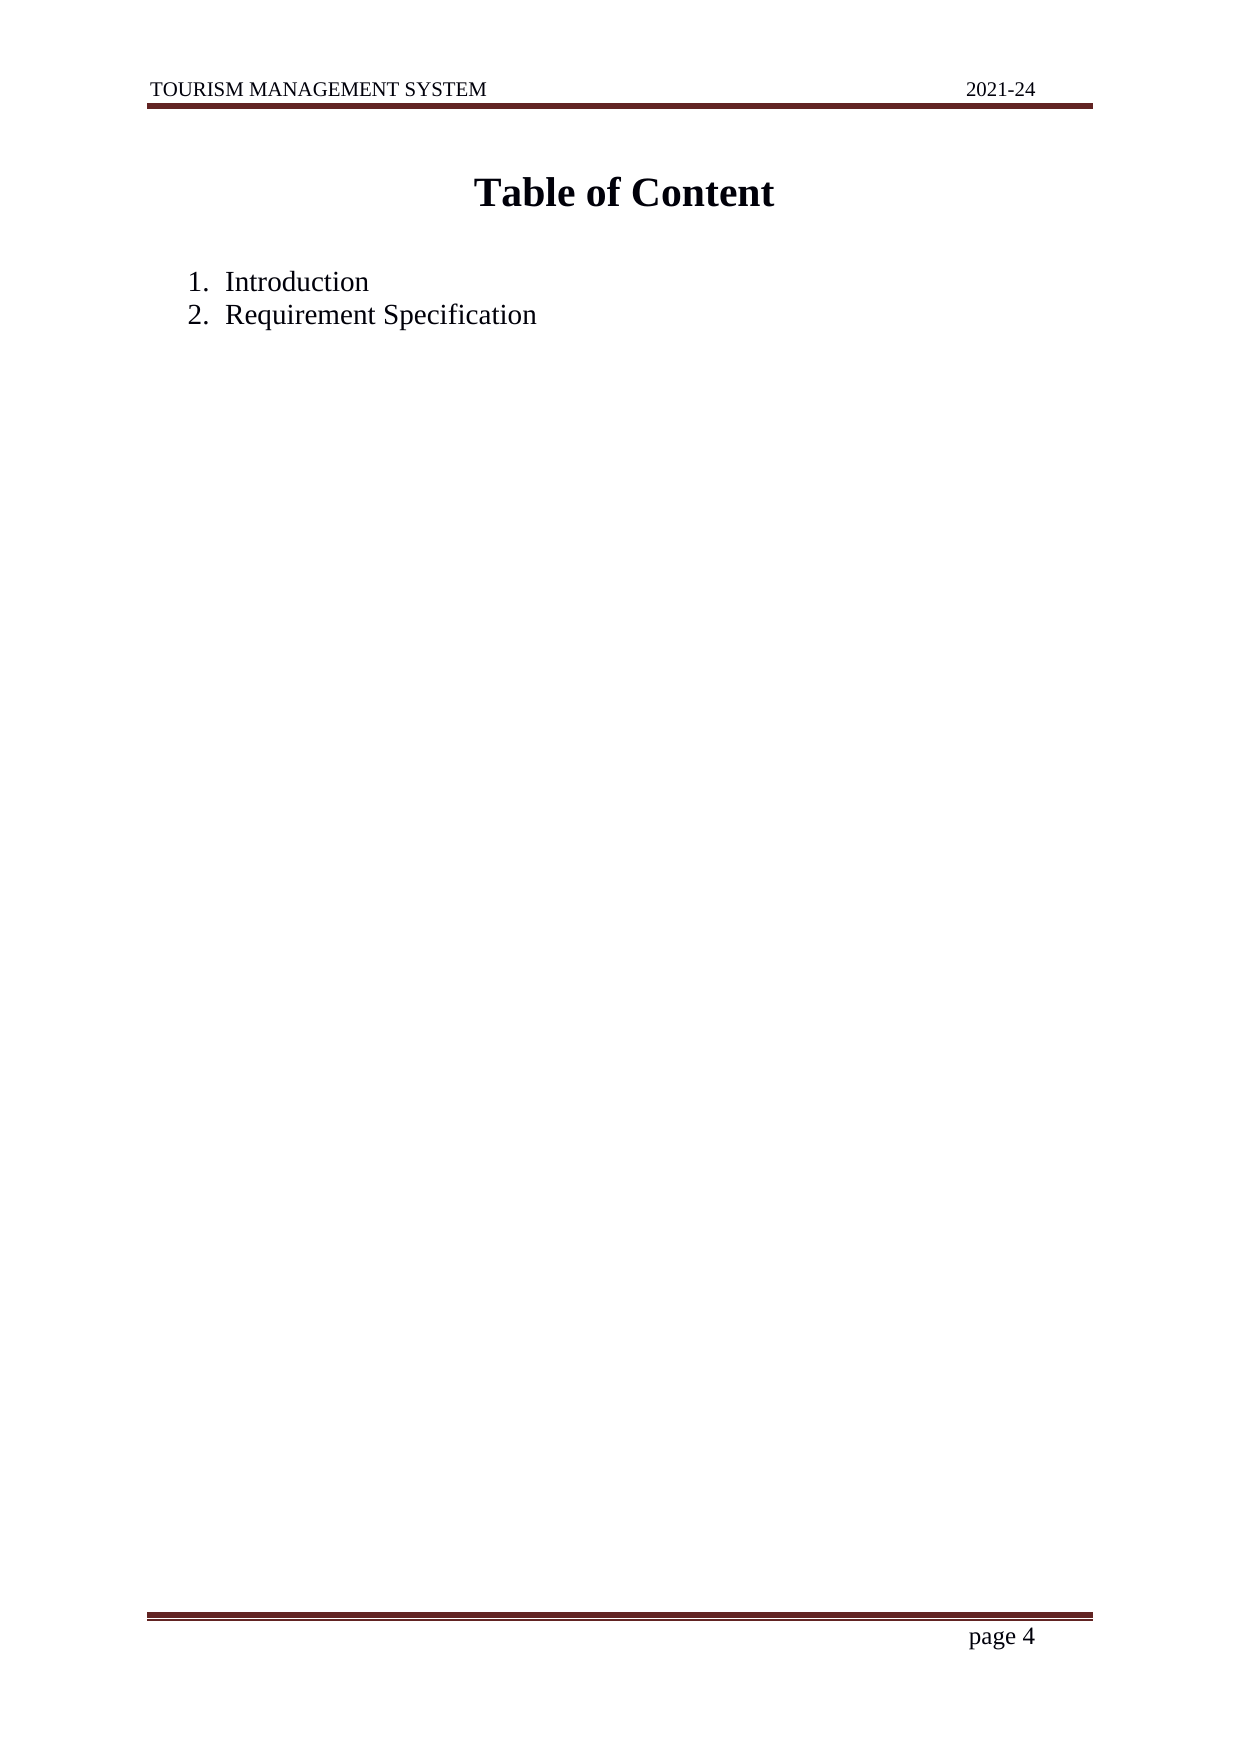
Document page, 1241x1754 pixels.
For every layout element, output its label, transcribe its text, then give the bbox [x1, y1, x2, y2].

list Requirement Specification [187, 297, 1098, 331]
text Table of Content [150, 168, 1098, 216]
list Introduction [187, 264, 1098, 297]
